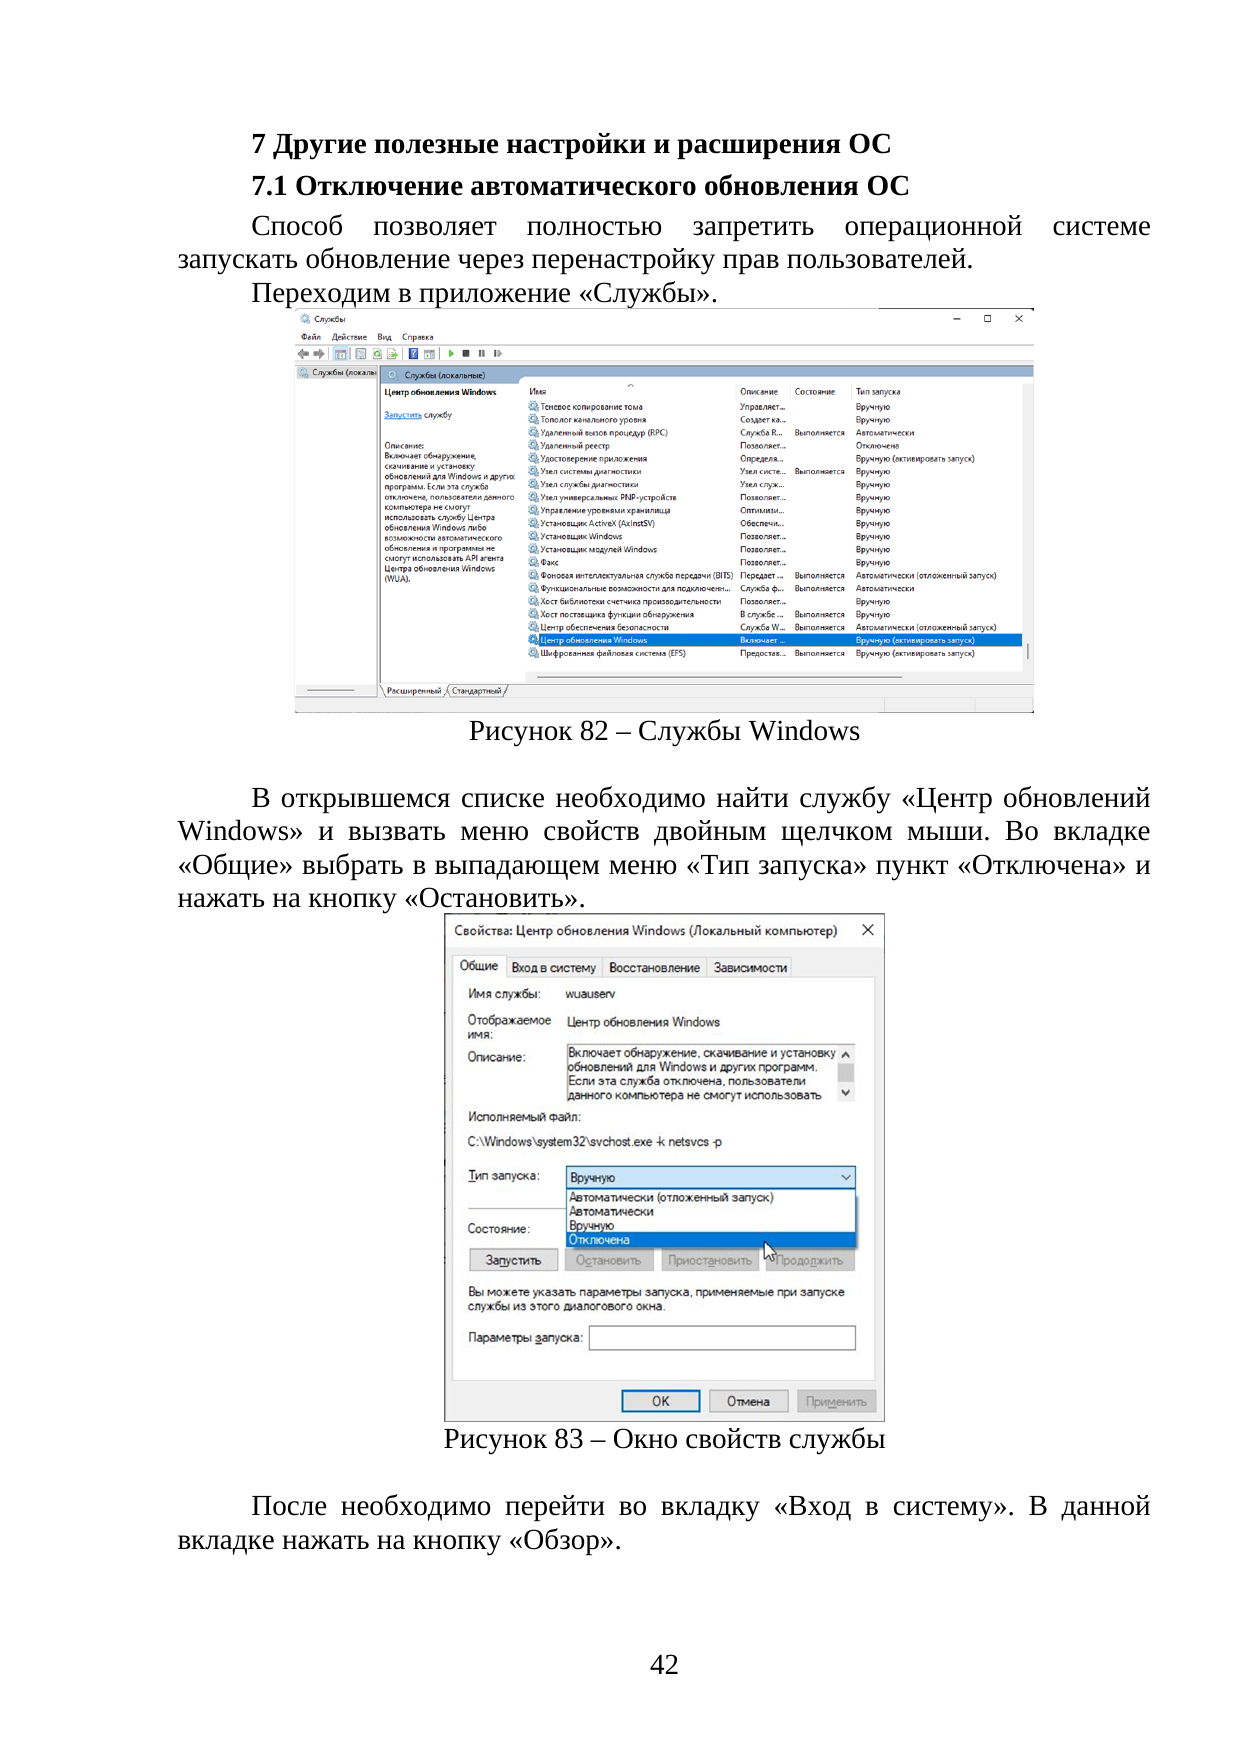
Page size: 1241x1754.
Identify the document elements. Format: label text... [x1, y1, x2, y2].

text 7.1 Отключение автоматического обновления OC [177, 168, 1152, 202]
text После необходимо перейти во вкладку «Вход в систему». В данной вкладке нажать на кнопку «Обзор». [177, 1488, 1152, 1556]
text Рисунок 83 – Окно свойств службы [177, 1421, 1152, 1455]
text Способ позволяет полностью запретить операционной системе запускать обновление через перенастройку прав пользователей. [177, 208, 1152, 275]
text В открывшемся списке необходимо найти службу «Центр обновлений Windows» и вызвать меню свойств двойным щелчком мыши. Во вкладке «Общие» выбрать в выпадающем меню «Тип запуска» пункт «Отключена» и нажать на кнопку «Остановить». [177, 780, 1152, 914]
picture [294, 308, 1034, 713]
text 7 Другие полезные настройки и расширения ОС [177, 126, 1152, 160]
text Рисунок 82 – Службы Windows [177, 713, 1152, 746]
picture [444, 913, 885, 1422]
text Переходим в приложение «Службы». [177, 275, 1152, 309]
